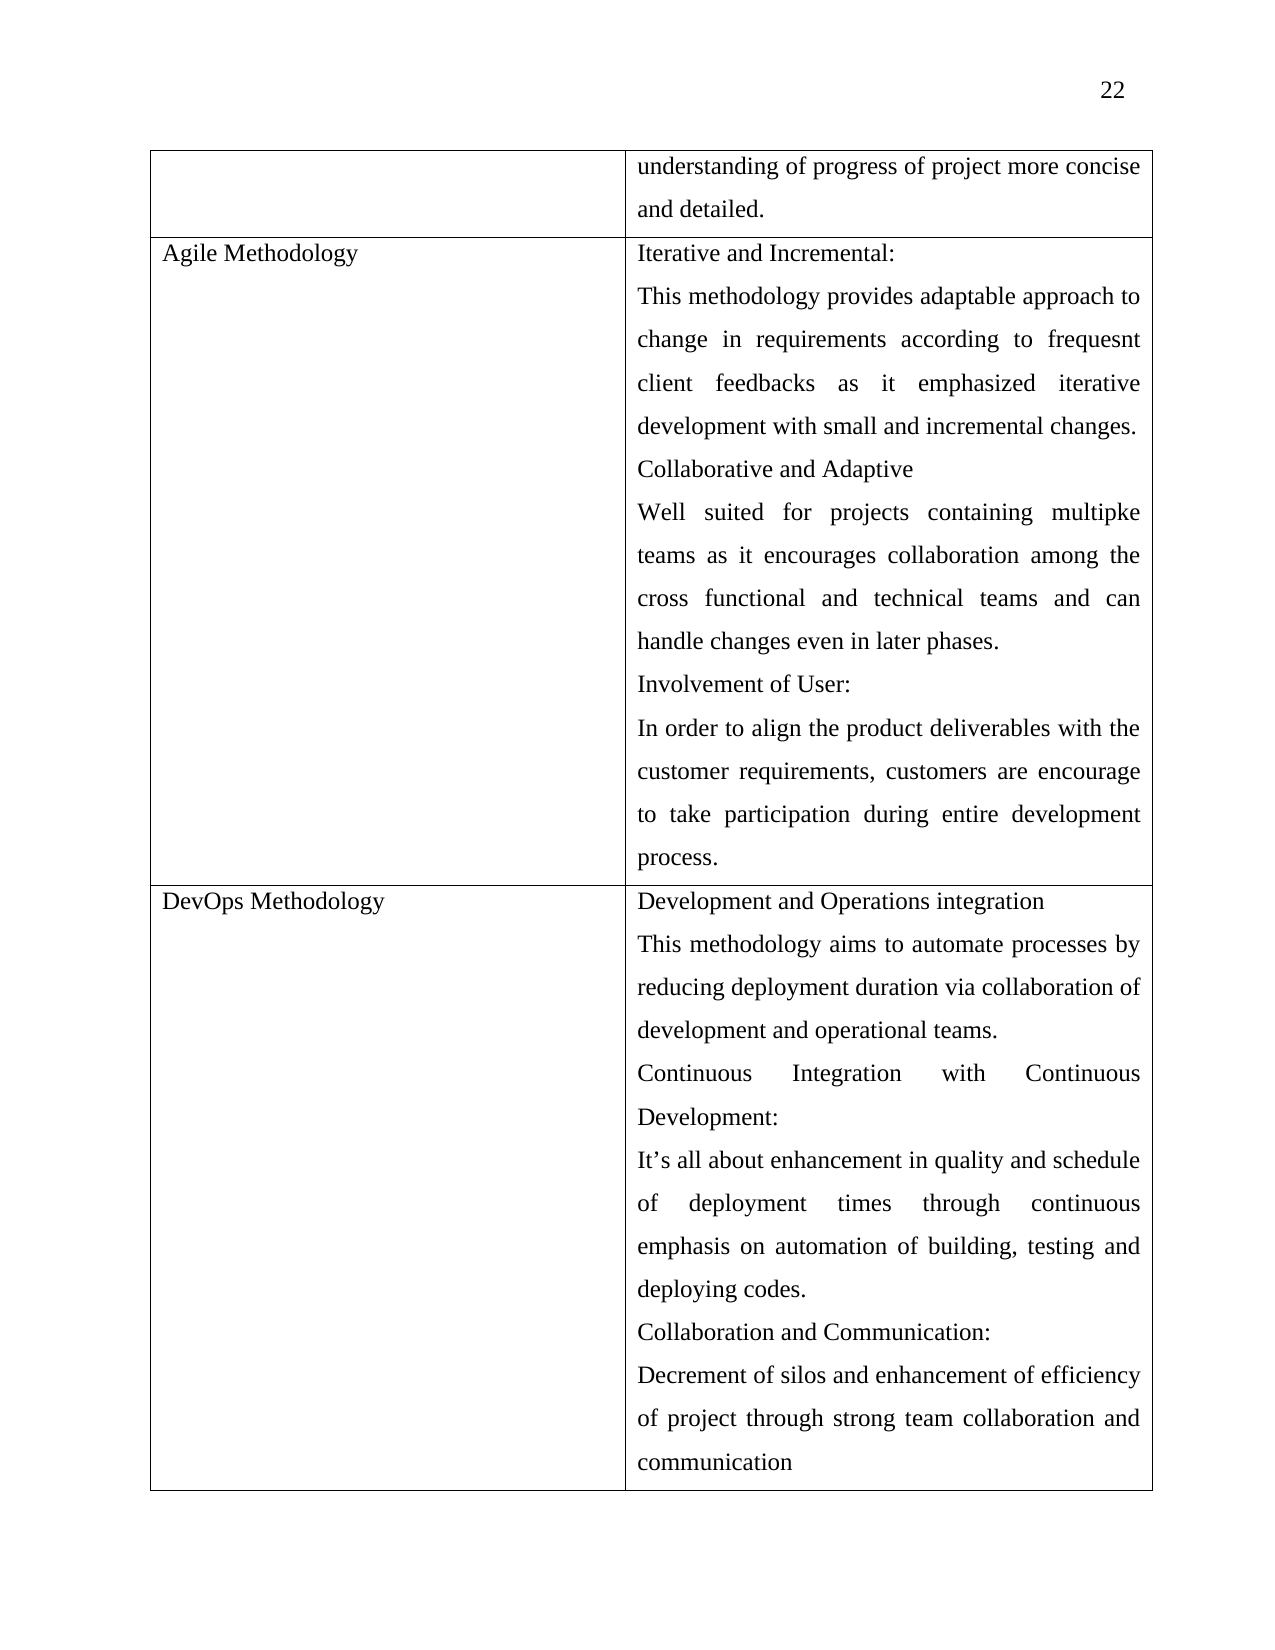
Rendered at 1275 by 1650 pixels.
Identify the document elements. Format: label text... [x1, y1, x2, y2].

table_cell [151, 151, 625, 237]
table_cell Iterative and Incremental: This methodology provides adaptable approach to change in requirements according to frequesnt client feedbacks as it emphasized iterative development with small and incremental changes. Collaborative and Adaptive Well suited for projects containing multipke teams as it encourages collaboration among the cross functional and technical teams and can handle changes even in later phases. Involvement of User: In order to align the product deliverables with the customer requirements, customers are encourage to take participation during entire development process. [626, 238, 1152, 885]
table_cell Development and Operations integration This methodology aims to automate processes by reducing deployment duration via collaboration of development and operational teams. Continuous Integration with Continuous Development: It’s all about enhancement in quality and schedule of deployment times through continuous emphasis on automation of building, testing and deploying codes. Collaboration and Communication: Decrement of silos and enhancement of efficiency of project through strong team collaboration and communication [626, 886, 1152, 1490]
table_cell DevOps Methodology [151, 886, 625, 1490]
table_cell Agile Methodology [151, 238, 625, 885]
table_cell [626, 151, 1152, 237]
